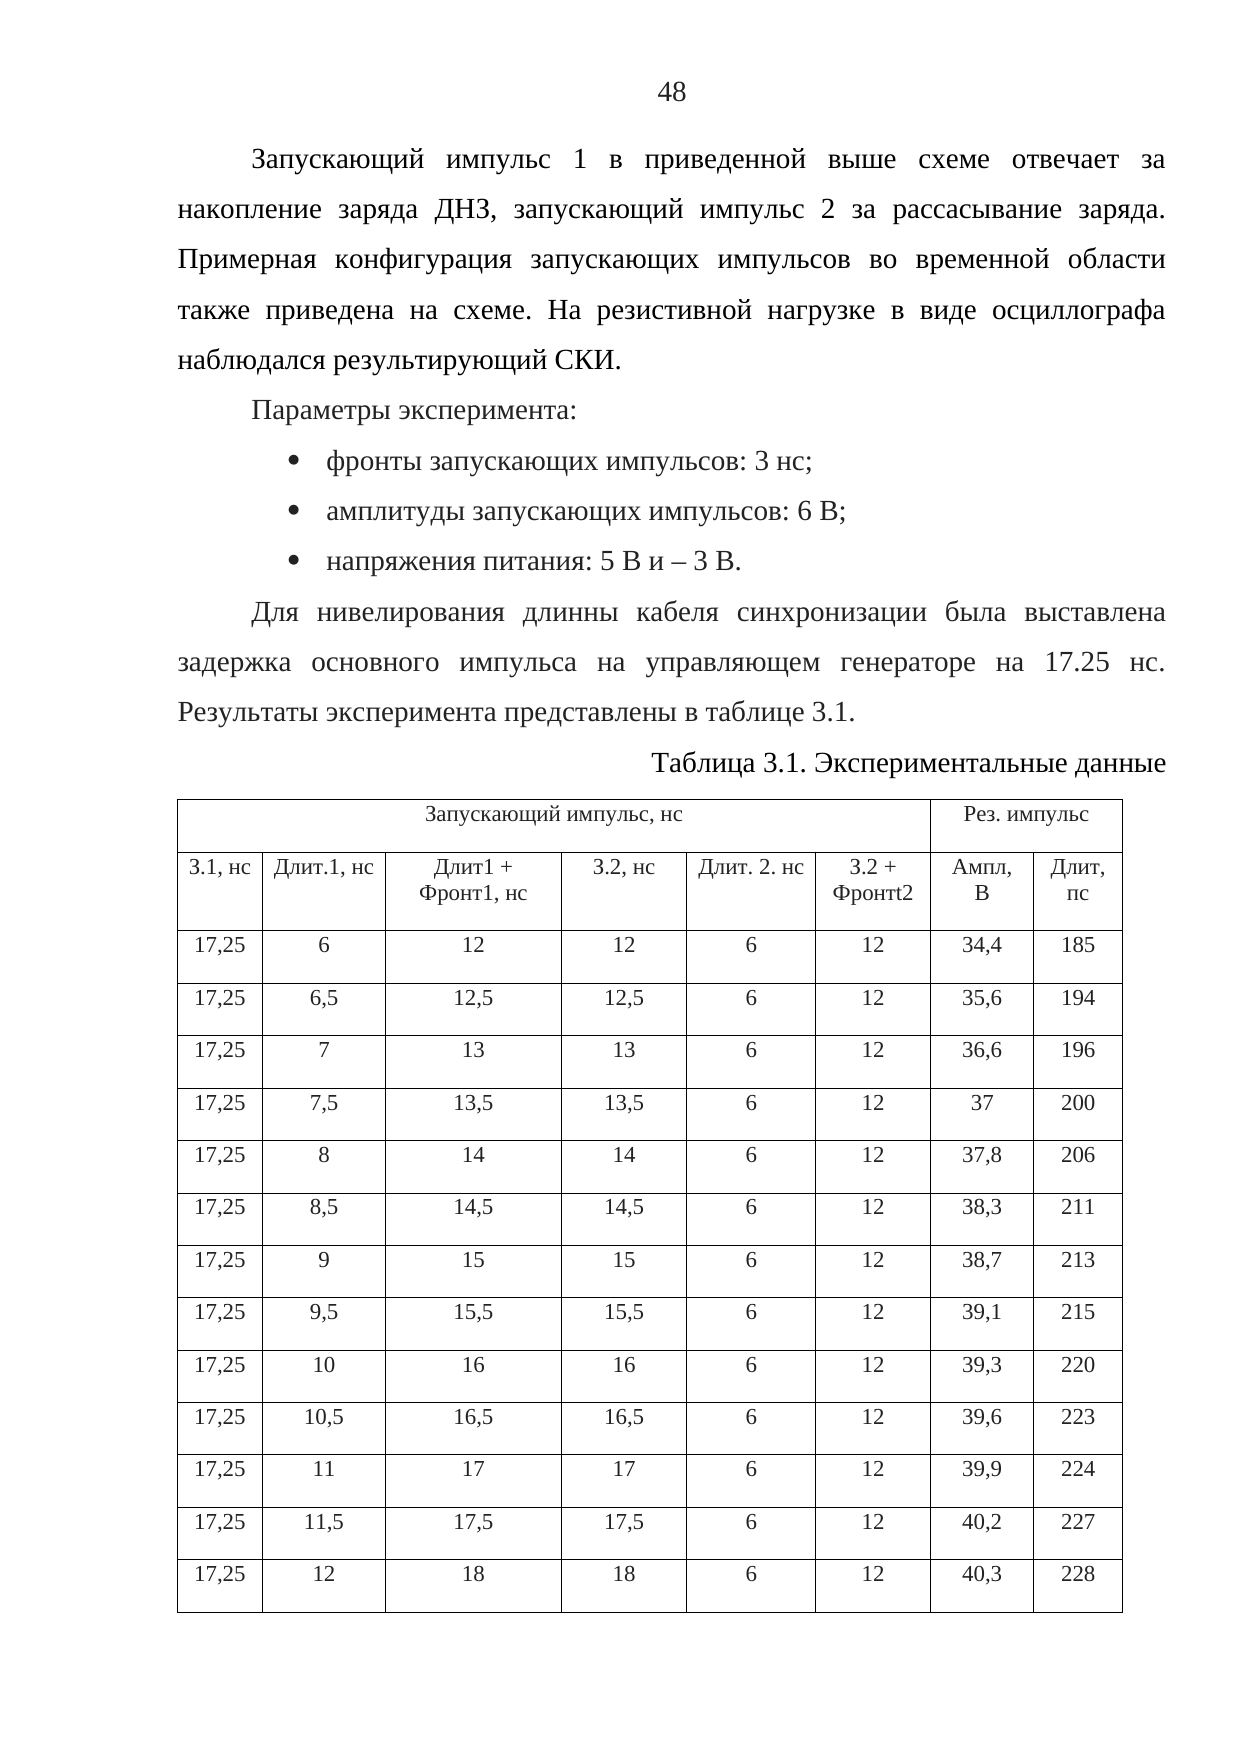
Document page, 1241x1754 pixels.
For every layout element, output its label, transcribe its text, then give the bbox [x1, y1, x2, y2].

table_cell 12 [386, 931, 561, 983]
table_cell 16 [386, 1351, 561, 1402]
table_cell 10,5 [263, 1403, 385, 1454]
table_cell 11,5 [263, 1508, 385, 1559]
table_cell 15 [562, 1246, 686, 1297]
table_cell 12 [816, 1298, 930, 1349]
table_cell 6 [687, 1560, 815, 1612]
table_cell 6 [687, 1246, 815, 1297]
table_cell 12 [816, 1036, 930, 1088]
table_cell 8 [263, 1141, 385, 1192]
table_cell З.2, нс [562, 853, 686, 930]
table_cell 12 [816, 984, 930, 1035]
table_cell 13 [386, 1036, 561, 1088]
table_cell 17,25 [178, 984, 262, 1035]
table_cell 6 [687, 1403, 815, 1454]
text Для нивелирования длинны кабеля синхронизации была выставлена задержка основного импульса на управляющем генераторе на 17.25 нс. Результаты эксперимента представлены в таблице 3.1. [177, 594, 1167, 728]
table_cell 6 [687, 1298, 815, 1349]
table_cell 7 [263, 1036, 385, 1088]
table_cell 17,25 [178, 1403, 262, 1454]
table_cell 12 [816, 1403, 930, 1454]
table_cell 39,3 [931, 1351, 1033, 1402]
table_cell 6 [687, 1089, 815, 1140]
table_cell 6 [263, 931, 385, 983]
list амплитуды запускающих импульсов: 6 В; [288, 493, 1167, 527]
table_cell 14 [386, 1141, 561, 1192]
table_cell 37 [931, 1089, 1033, 1140]
table_cell 40,2 [931, 1508, 1033, 1559]
table_cell 6 [687, 931, 815, 983]
table_cell 17,25 [178, 1560, 262, 1612]
table_cell 194 [1034, 984, 1122, 1035]
table_cell 16 [562, 1351, 686, 1402]
table_cell 7,5 [263, 1089, 385, 1140]
table_header Рез. импульс [931, 800, 1122, 852]
table_cell 39,6 [931, 1403, 1033, 1454]
table_cell 12 [816, 1089, 930, 1140]
table_cell 17,25 [178, 1351, 262, 1402]
text Запускающий импульс 1 в приведенной выше схеме отвечает за накопление заряда ДНЗ, запускающий импульс 2 за рассасывание заряда. Примерная конфигурация запускающих импульсов во временной области также приведена на схеме. На резистивной нагрузке в виде осциллографа наблюдался результирующий СКИ. [177, 141, 1167, 376]
table_cell 17,25 [178, 1141, 262, 1192]
table_cell 12 [816, 931, 930, 983]
table_cell З.1, нс [178, 853, 262, 930]
table_cell 9 [263, 1246, 385, 1297]
table_cell 12 [562, 931, 686, 983]
table_cell 17,25 [178, 1089, 262, 1140]
table_cell 14,5 [386, 1194, 561, 1245]
table_cell 224 [1034, 1455, 1122, 1507]
table_cell 12 [816, 1508, 930, 1559]
table_cell 12 [816, 1141, 930, 1192]
table_cell Длит.1, нс [263, 853, 385, 930]
table_cell 228 [1034, 1560, 1122, 1612]
table_cell 12,5 [562, 984, 686, 1035]
table_cell 10 [263, 1351, 385, 1402]
table_cell 227 [1034, 1508, 1122, 1559]
table_cell 17,25 [178, 1246, 262, 1297]
table_header Запускающий импульс, нс [178, 800, 930, 852]
table_cell 12 [816, 1455, 930, 1507]
table_cell 17,25 [178, 1455, 262, 1507]
table_cell 16,5 [562, 1403, 686, 1454]
table_cell 11 [263, 1455, 385, 1507]
table_cell Длит. 2. нс [687, 853, 815, 930]
table_cell 13,5 [562, 1089, 686, 1140]
table_cell 12,5 [386, 984, 561, 1035]
table_cell 15 [386, 1246, 561, 1297]
table_cell 13,5 [386, 1089, 561, 1140]
table_cell 38,7 [931, 1246, 1033, 1297]
table_cell 215 [1034, 1298, 1122, 1349]
table_cell 6 [687, 1508, 815, 1559]
table_cell 38,3 [931, 1194, 1033, 1245]
table_cell 40,3 [931, 1560, 1033, 1612]
table_cell Ампл, В [931, 853, 1033, 930]
table_cell 220 [1034, 1351, 1122, 1402]
table_cell 17,25 [178, 1298, 262, 1349]
table_cell 37,8 [931, 1141, 1033, 1192]
table_cell 6 [687, 1036, 815, 1088]
table_cell 6,5 [263, 984, 385, 1035]
table_cell 9,5 [263, 1298, 385, 1349]
text Параметры эксперимента: [177, 392, 1167, 426]
table_cell 17,5 [386, 1508, 561, 1559]
table_cell 15,5 [386, 1298, 561, 1349]
table_cell 17,25 [178, 1036, 262, 1088]
table_cell 18 [562, 1560, 686, 1612]
table_cell 12 [816, 1351, 930, 1402]
list фронты запускающих импульсов: 3 нс; [288, 443, 1167, 476]
table_cell 200 [1034, 1089, 1122, 1140]
table_cell 213 [1034, 1246, 1122, 1297]
table_cell Длит, пс [1034, 853, 1122, 930]
table_cell 206 [1034, 1141, 1122, 1192]
table_cell 39,1 [931, 1298, 1033, 1349]
table_cell 185 [1034, 931, 1122, 983]
table_cell 12 [816, 1246, 930, 1297]
table_cell 18 [386, 1560, 561, 1612]
table_cell 34,4 [931, 931, 1033, 983]
table_cell 35,6 [931, 984, 1033, 1035]
table_cell 211 [1034, 1194, 1122, 1245]
table_cell 17,25 [178, 1194, 262, 1245]
table_cell 36,6 [931, 1036, 1033, 1088]
table_cell 196 [1034, 1036, 1122, 1088]
table_cell 17 [562, 1455, 686, 1507]
table_cell З.2 + Фронтt2 [816, 853, 930, 930]
table_cell 17 [386, 1455, 561, 1507]
table_cell 13 [562, 1036, 686, 1088]
list напряжения питания: 5 В и – 3 В. [288, 543, 1167, 577]
table_cell 6 [687, 1455, 815, 1507]
table_cell Длит1 + Фронт1, нс [386, 853, 561, 930]
table_cell 15,5 [562, 1298, 686, 1349]
table_cell 223 [1034, 1403, 1122, 1454]
table_cell 12 [263, 1560, 385, 1612]
table_cell 6 [687, 1351, 815, 1402]
table_cell 17,5 [562, 1508, 686, 1559]
text Таблица 3.1. Экспериментальные данные [177, 745, 1167, 778]
table_cell 17,25 [178, 1508, 262, 1559]
table_cell 12 [816, 1560, 930, 1612]
table_cell 14 [562, 1141, 686, 1192]
table_cell 8,5 [263, 1194, 385, 1245]
table_cell 16,5 [386, 1403, 561, 1454]
table_cell 39,9 [931, 1455, 1033, 1507]
table_cell 6 [687, 1141, 815, 1192]
table_cell 6 [687, 984, 815, 1035]
table_cell 14,5 [562, 1194, 686, 1245]
table_cell 6 [687, 1194, 815, 1245]
table_cell 17,25 [178, 931, 262, 983]
table_cell 12 [816, 1194, 930, 1245]
